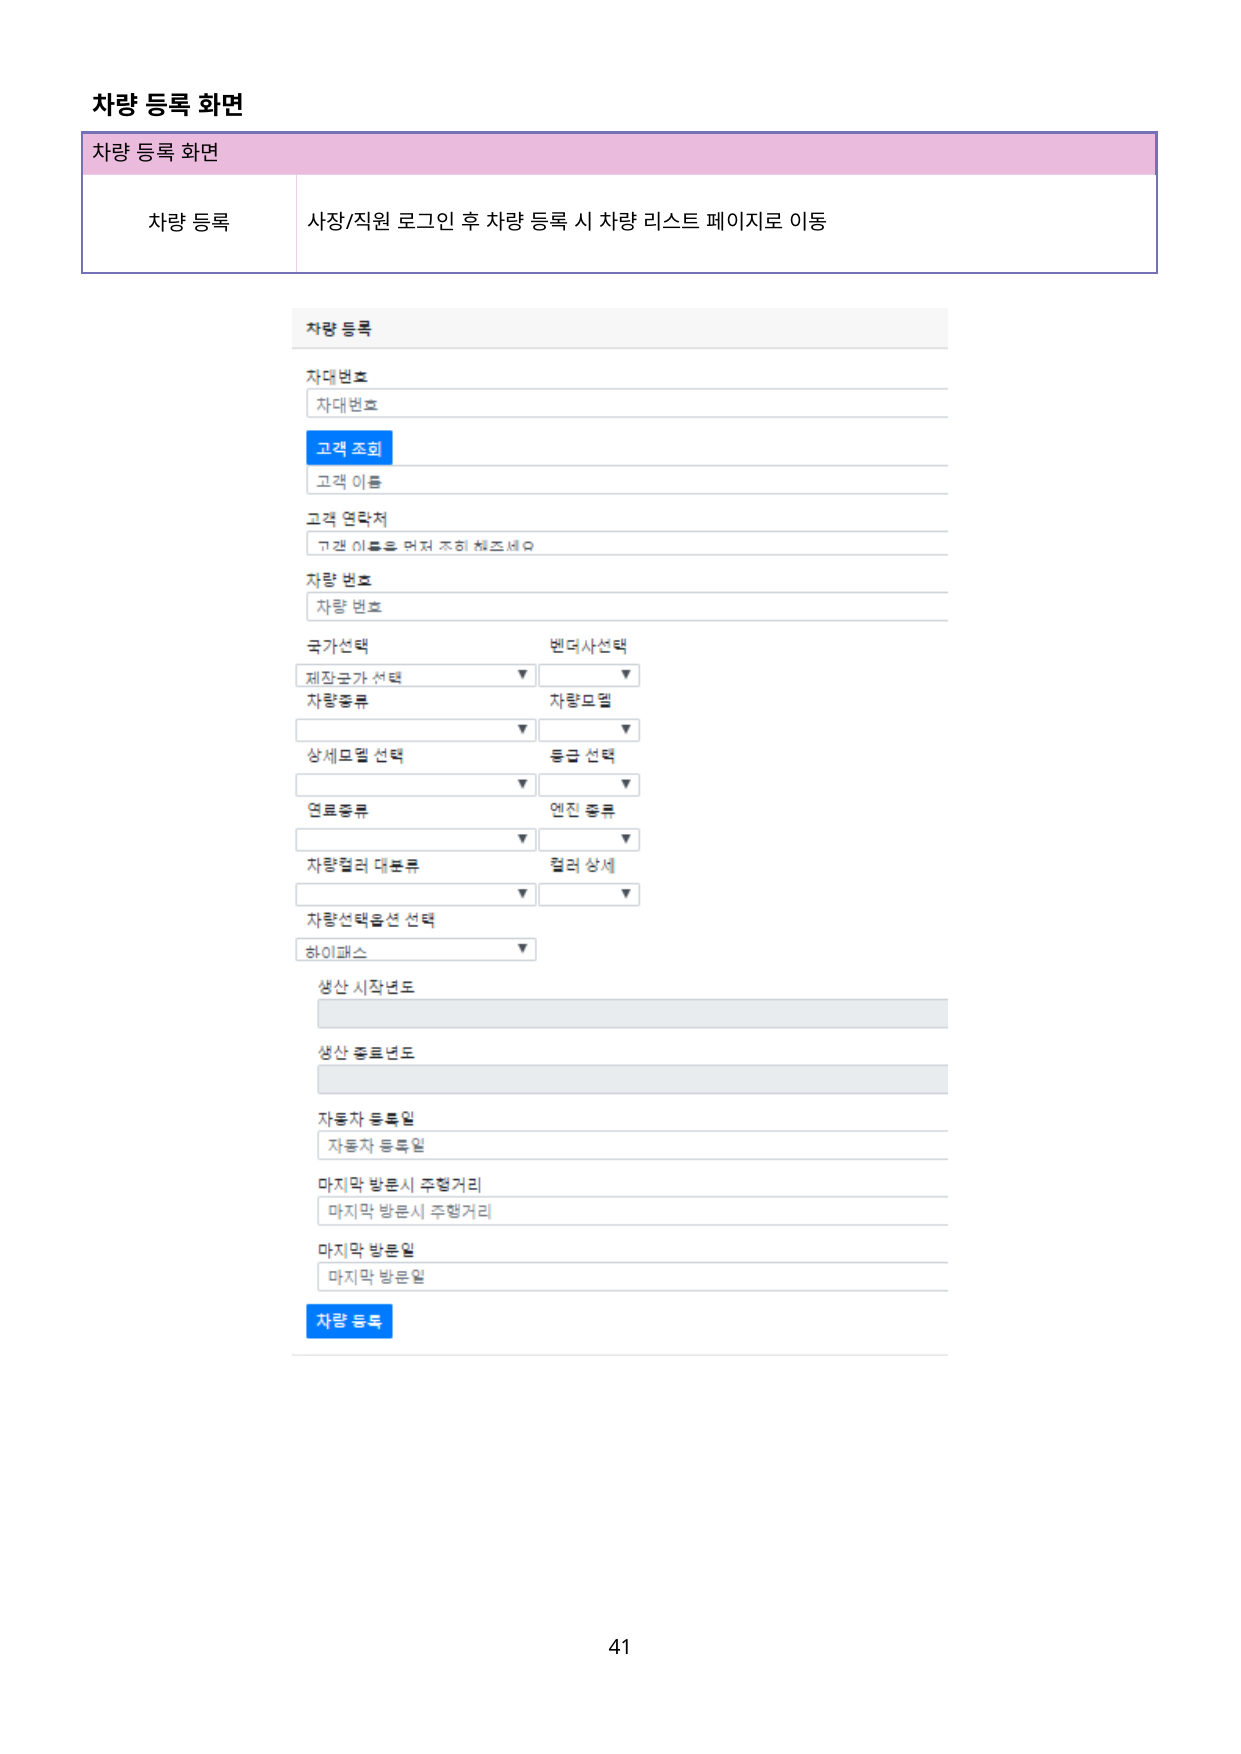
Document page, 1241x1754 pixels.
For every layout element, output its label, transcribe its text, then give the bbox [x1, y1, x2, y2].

table_cell 사장/직원 로그인 후 차량 등록 시 차량 리스트 페이지로 이동 [297, 175, 1156, 272]
picture [292, 308, 949, 1356]
table_header 차량 등록 화면 [83, 134, 1155, 174]
text 차량 등록 화면 [92, 88, 1181, 121]
table_cell 차량 등록 [83, 175, 296, 272]
